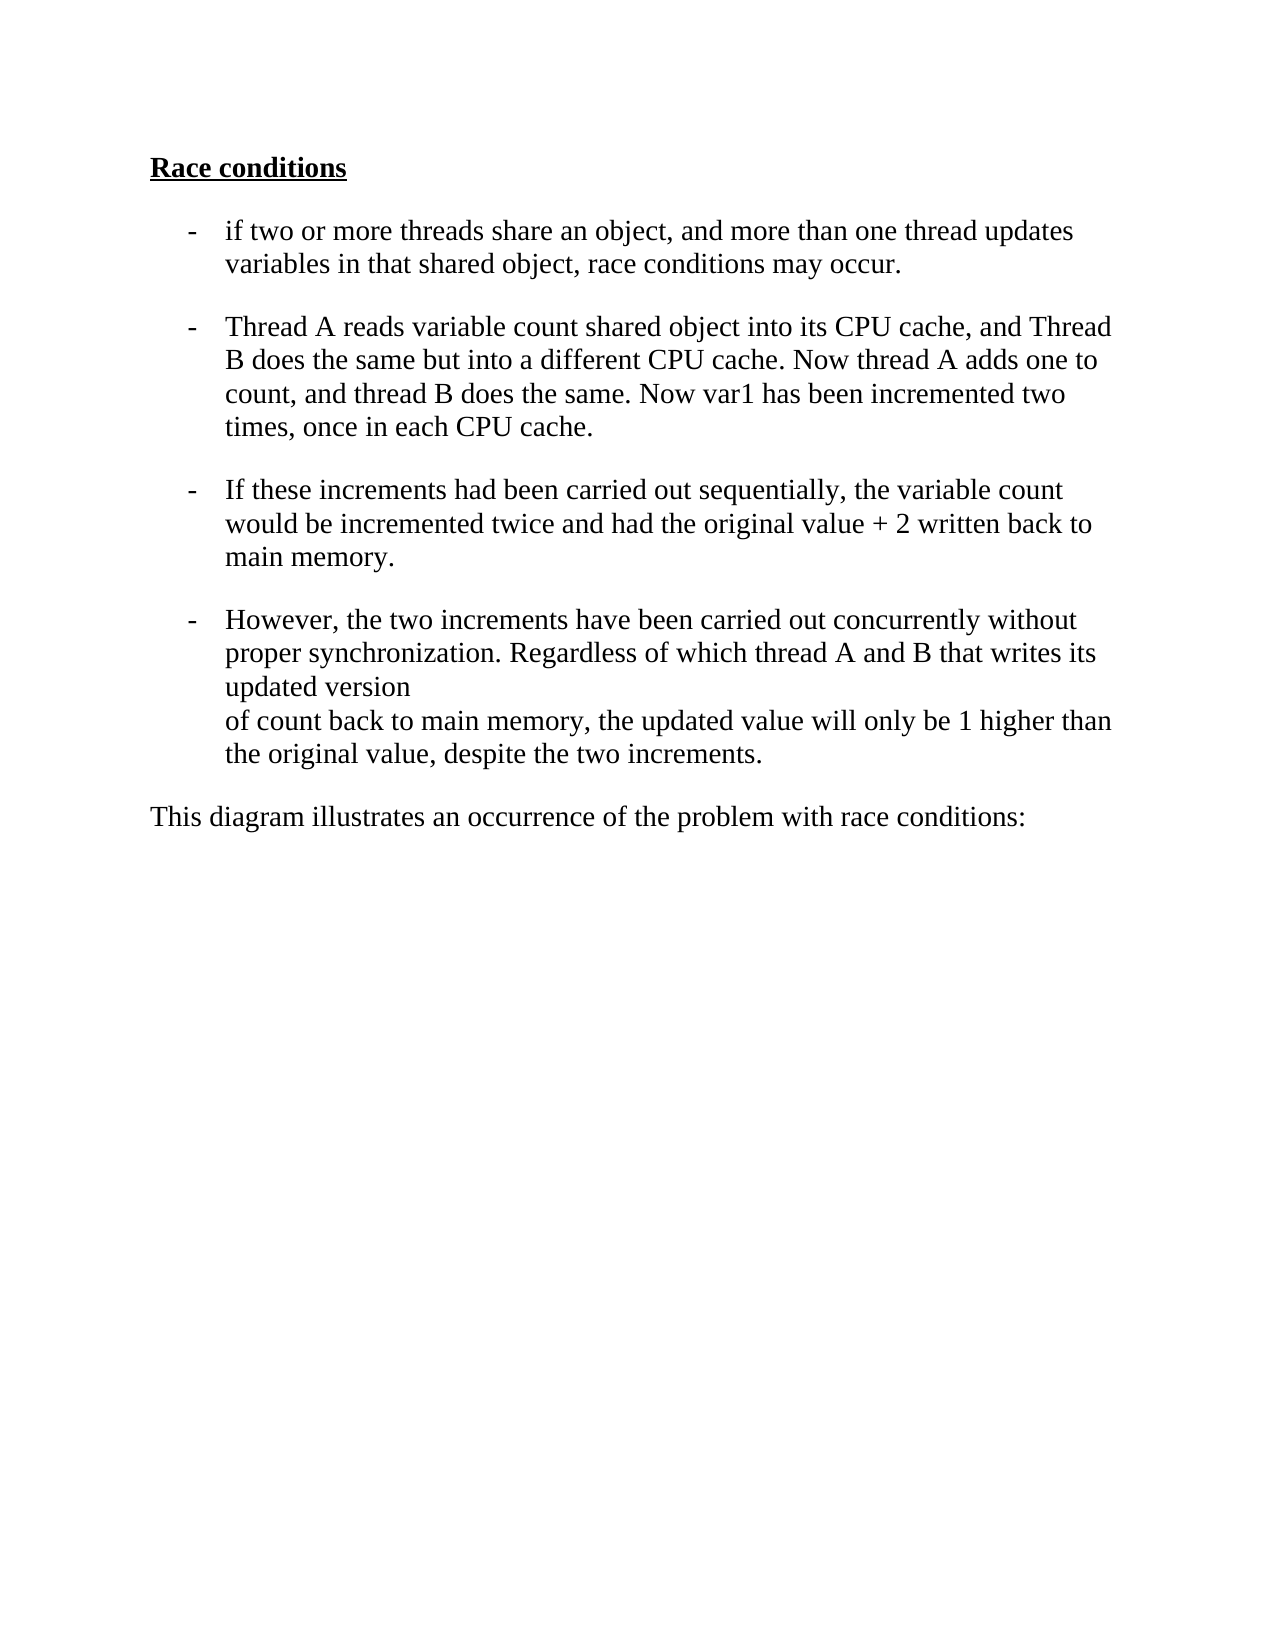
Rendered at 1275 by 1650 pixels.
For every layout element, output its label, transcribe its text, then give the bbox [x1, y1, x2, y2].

list Thread A reads variable count shared object into its CPU cache, and Thread B does the same but into a different CPU cache. Now thread A adds one to count, and thread B does the same. Now var1 has been incremented two times, once in each CPU cache. [187, 309, 1125, 443]
text This diagram illustrates an occurrence of the problem with race conditions: [150, 799, 1125, 832]
list If these increments had been carried out sequentially, the variable count would be incremented twice and had the original value + 2 written back to main memory. [187, 472, 1125, 573]
text Race conditions [150, 150, 1125, 183]
list if two or more threads share an object, and more than one thread updates variables in that shared object, race conditions may occur. [187, 213, 1125, 280]
list However, the two increments have been carried out concurrently without proper synchronization. Regardless of which thread A and B that writes its updated version of count back to main memory, the updated value will only be 1 higher than the original value, despite the two increments. [187, 602, 1125, 770]
